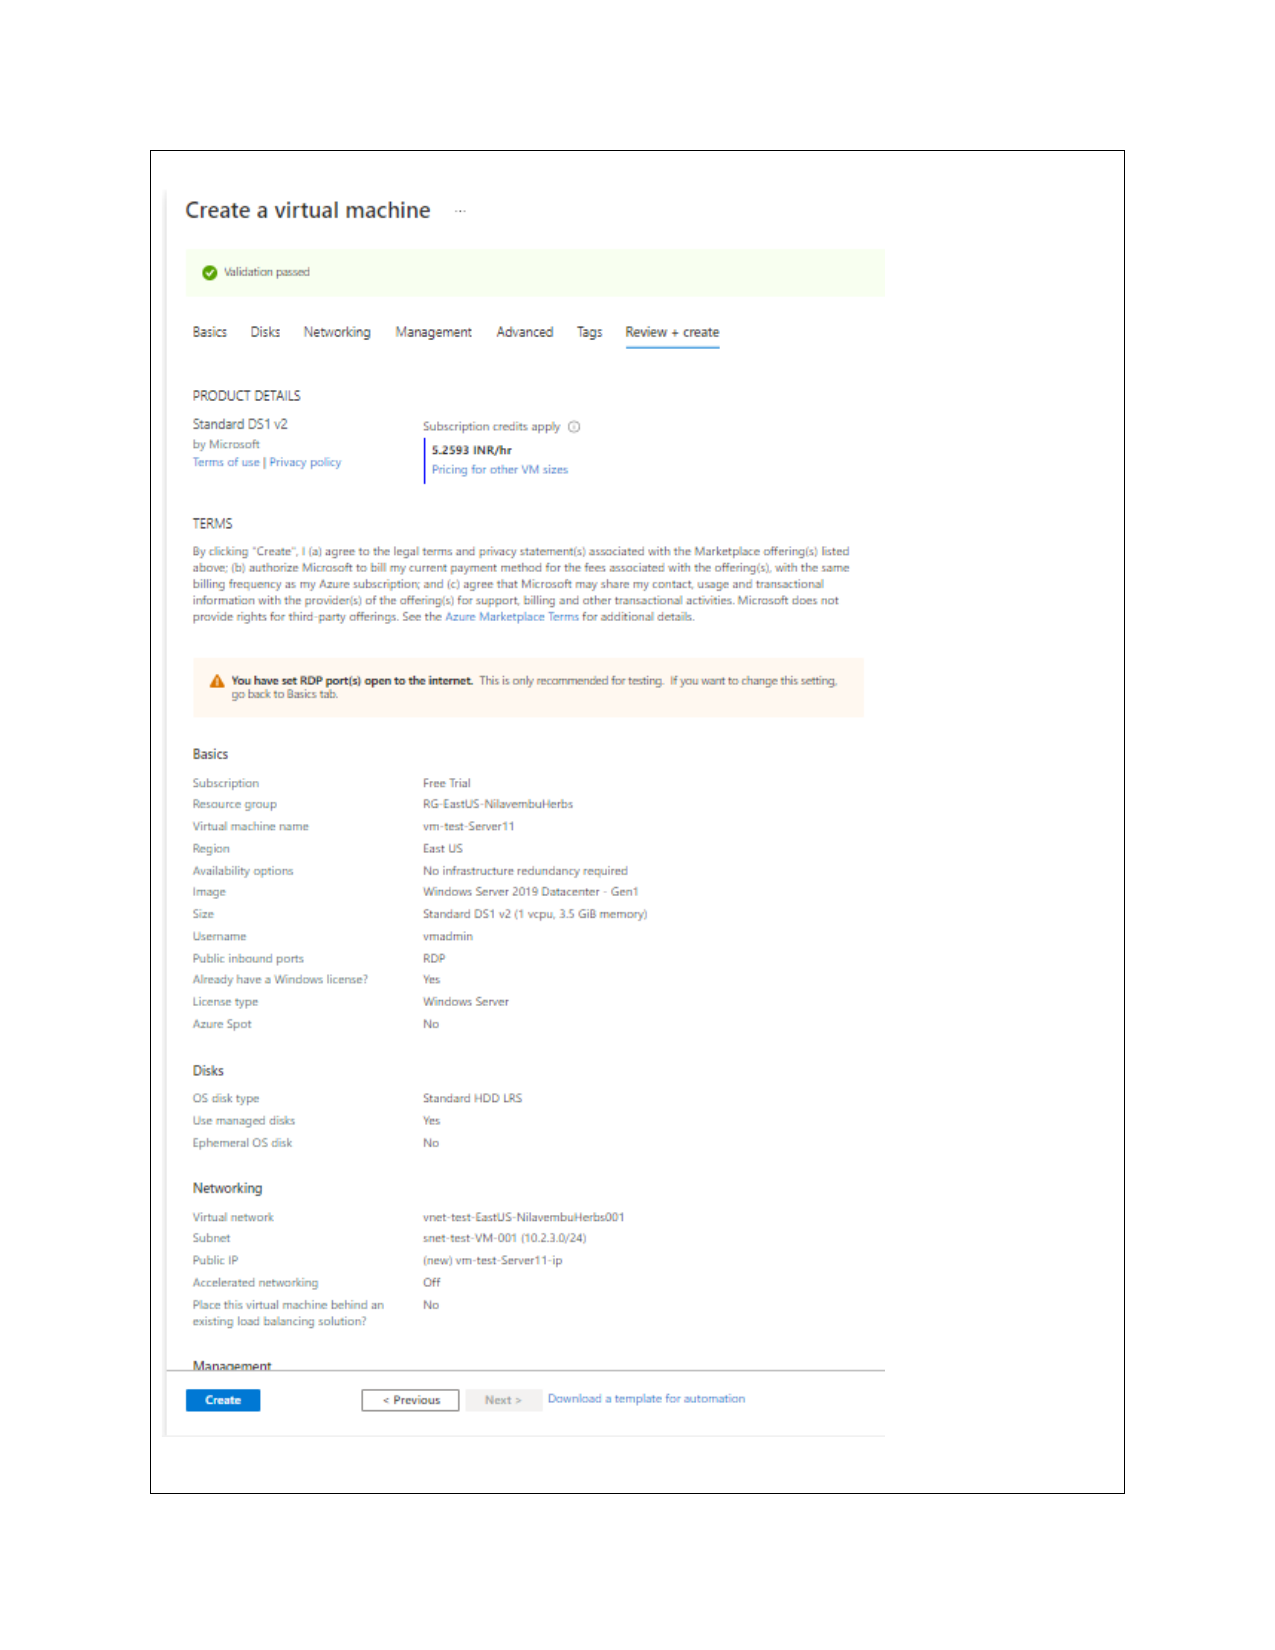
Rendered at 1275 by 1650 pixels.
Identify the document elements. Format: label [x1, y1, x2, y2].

table_header [151, 151, 1124, 1493]
picture [161, 179, 885, 1437]
